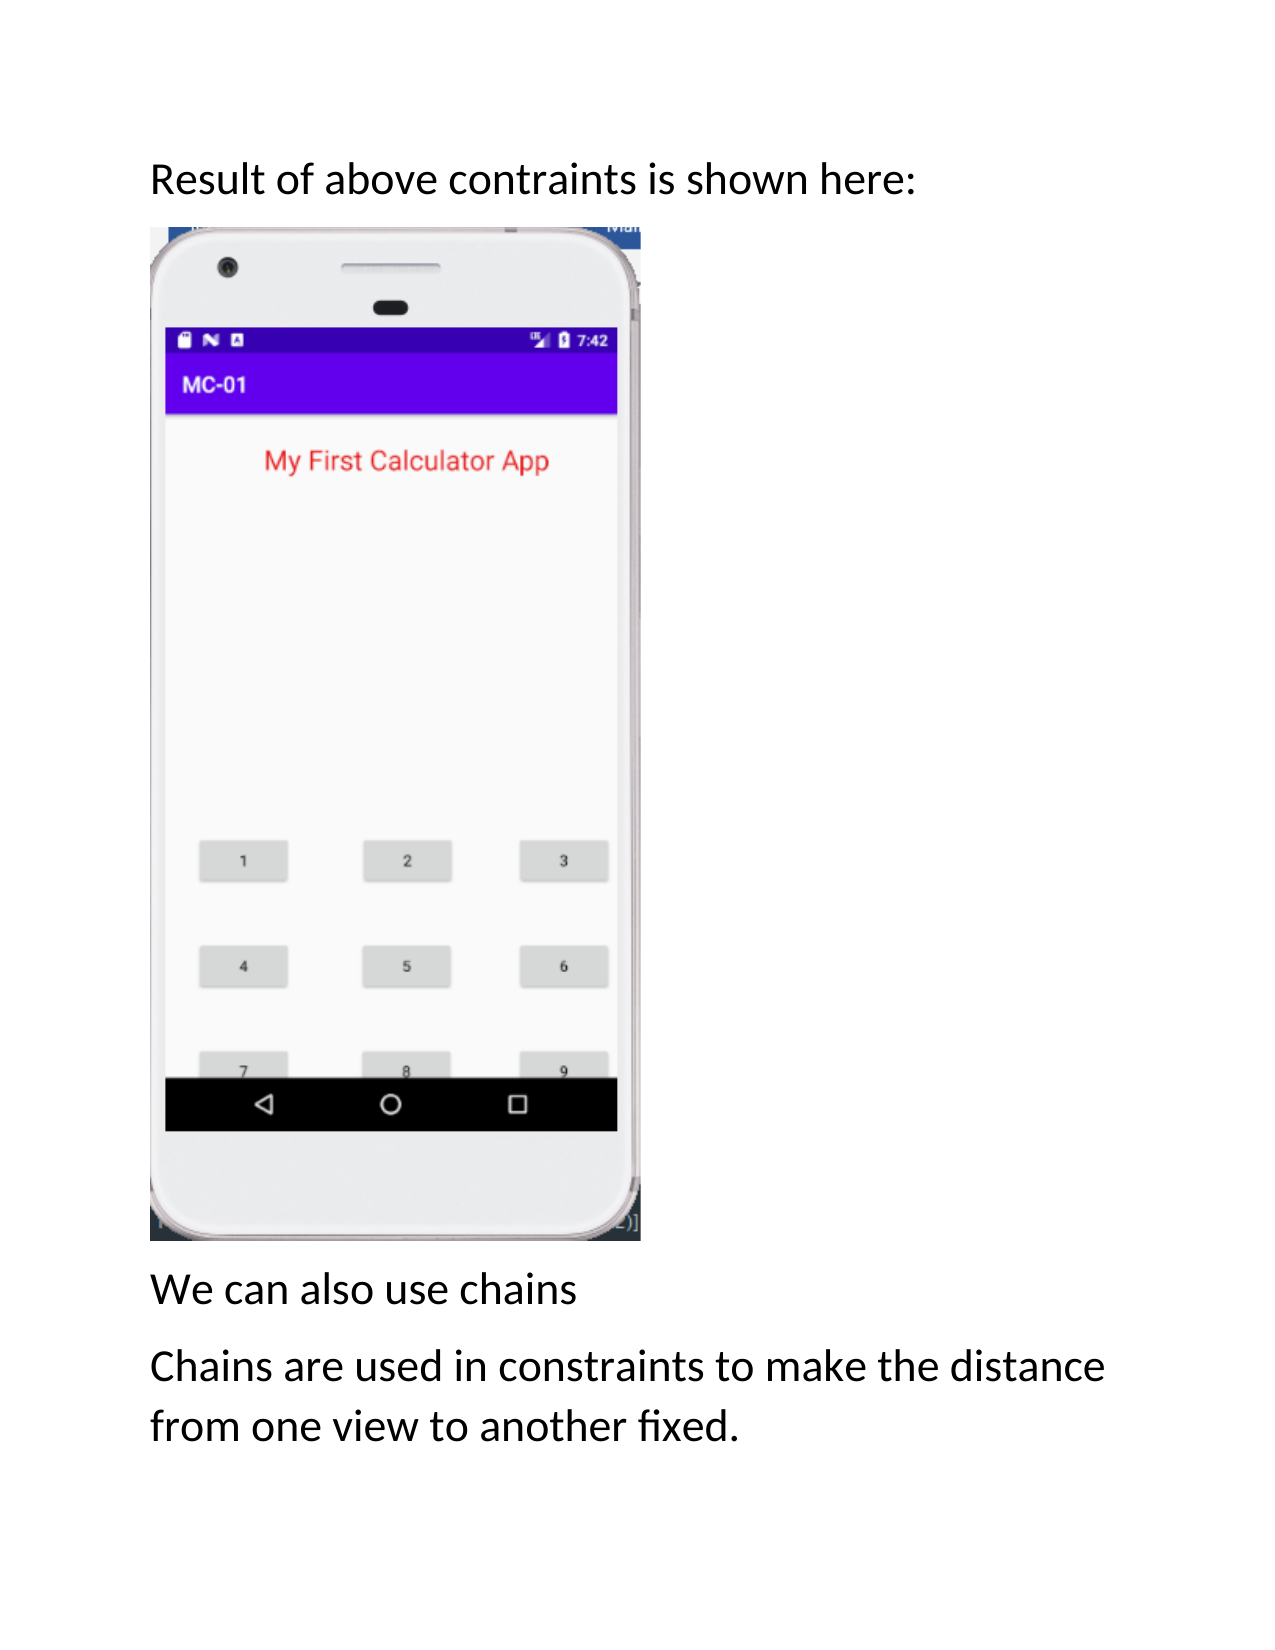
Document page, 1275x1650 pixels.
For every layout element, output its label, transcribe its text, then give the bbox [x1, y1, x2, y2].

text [150, 1337, 1125, 1453]
text Result of above contraints is shown here: [150, 150, 1125, 206]
text We can also use chains [150, 1260, 1125, 1316]
picture [150, 227, 641, 1241]
